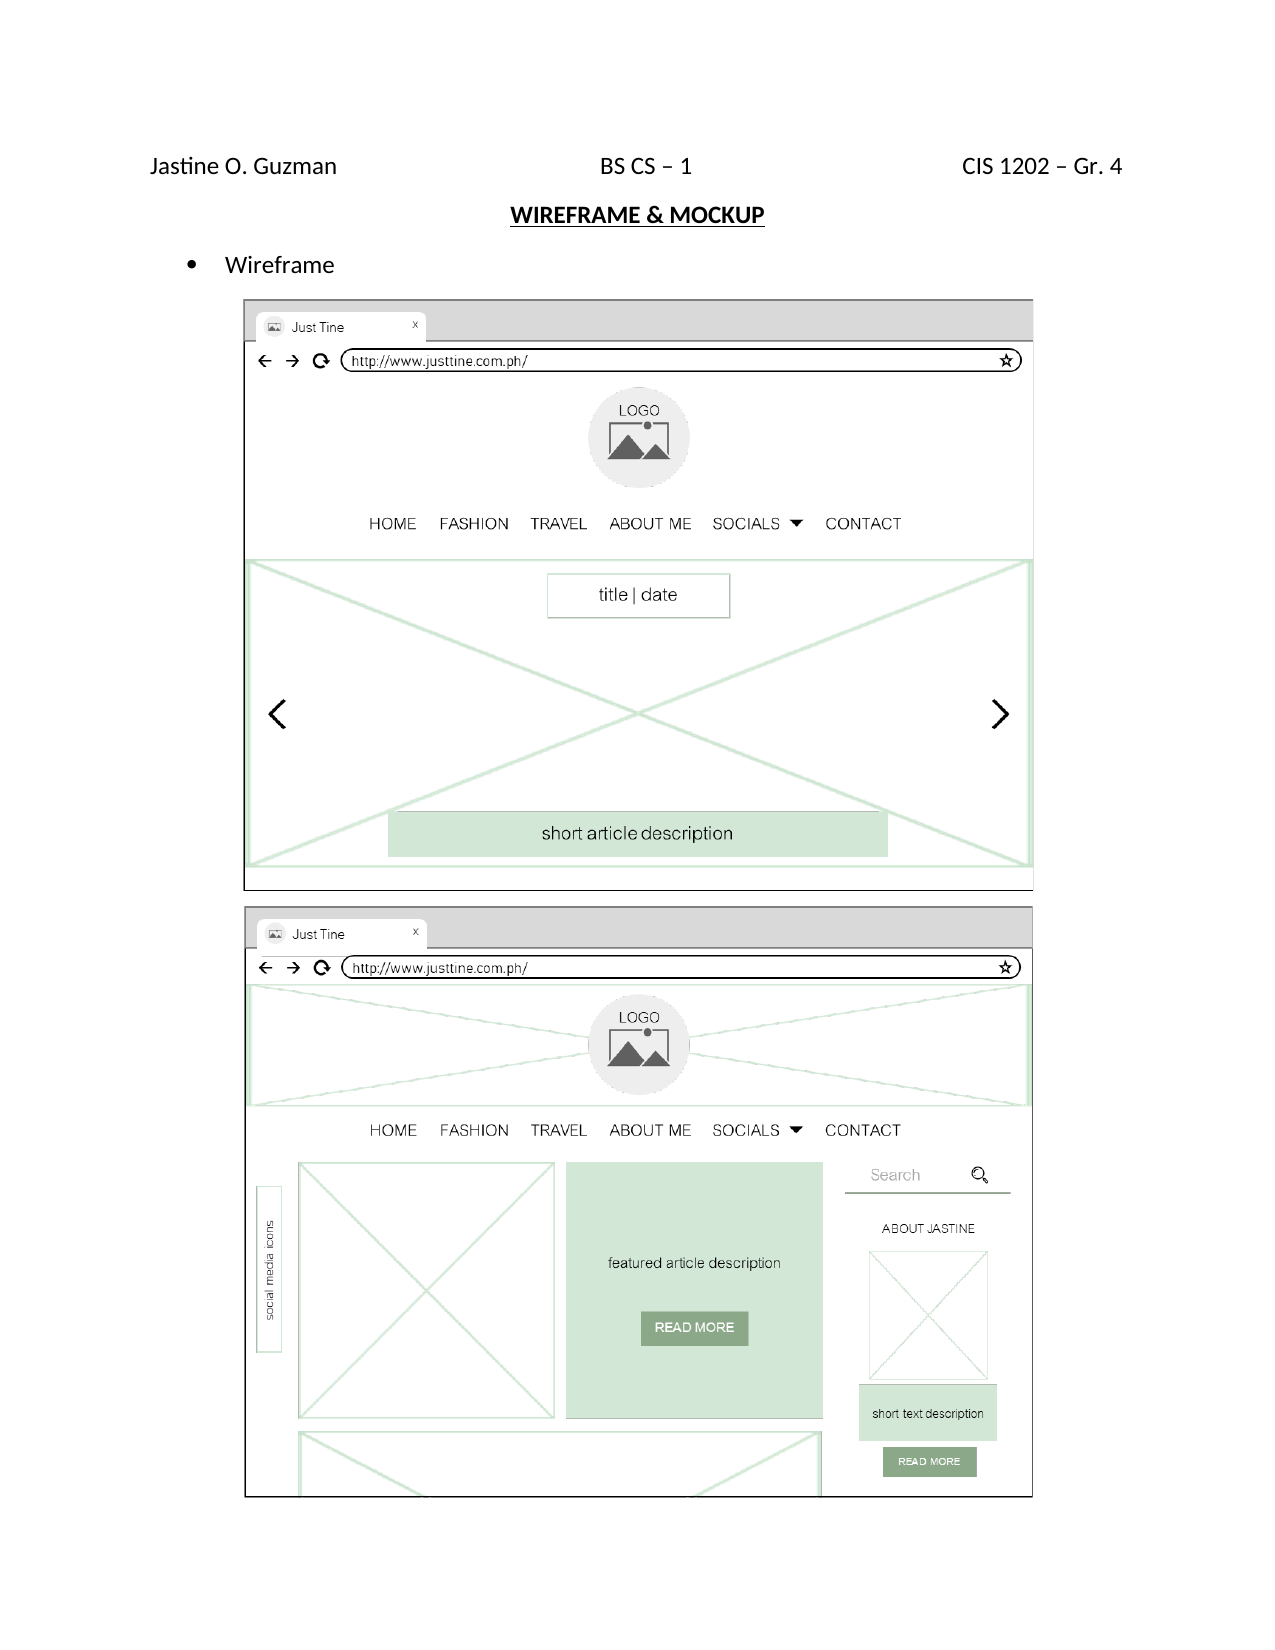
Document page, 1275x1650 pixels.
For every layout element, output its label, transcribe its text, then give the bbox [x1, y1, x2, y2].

text Jastine O. Guzman BS CS – 1 CIS 1202 – Gr. 4 [150, 150, 1125, 181]
picture [242, 906, 1033, 1498]
picture [241, 299, 1034, 891]
list Wireframe [187, 249, 1125, 280]
text WIREFRAME & MOCKUP [150, 199, 1125, 230]
